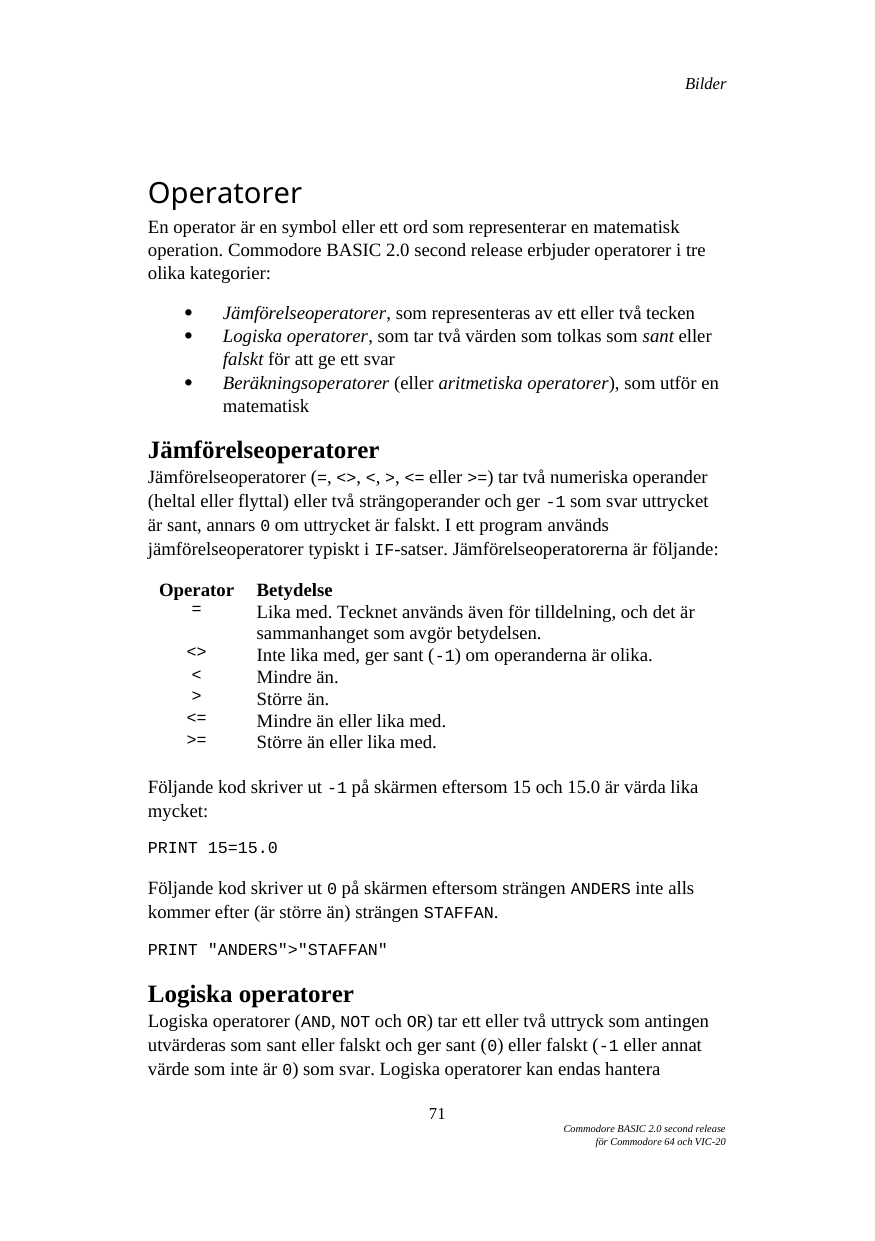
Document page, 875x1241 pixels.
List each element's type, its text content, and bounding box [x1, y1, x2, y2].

list Beräkningsoperatorer (eller aritmetiska operatorer), som utför en matematisk [185, 372, 726, 416]
list Jämförelseoperatorer, som representeras av ett eller två tecken [185, 302, 726, 323]
table_header Operator [148, 579, 245, 601]
list Logiska operatorer, som tar två värden som tolkas som sant eller falskt för att ge ett svar [185, 325, 726, 370]
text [148, 1010, 726, 1081]
text Följande kod skriver ut -1 på skärmen eftersom 15 och 15.0 är värda lika mycket: [148, 753, 726, 822]
text PRINT "ANDERS">"STAFFAN" [148, 942, 726, 961]
table_header Betydelse [245, 579, 726, 601]
text Följande kod skriver ut 0 på skärmen eftersom strängen ANDERS inte alls kommer efter (är större än) strängen STAFFAN. [148, 877, 726, 923]
table_cell <> [148, 644, 245, 666]
text En operator är en symbol eller ett ord som representerar en matematisk operation. Commodore BASIC 2.0 second release erbjuder operatorer i tre olika kategorier: [148, 216, 726, 283]
subtitle Logiska operatorer [148, 979, 726, 1008]
table_cell Större än eller lika med. [245, 731, 726, 753]
table_cell Mindre än eller lika med. [245, 710, 726, 731]
table_cell Inte lika med, ger sant (-1) om operanderna är olika. [245, 644, 726, 666]
table_cell Mindre än. [245, 666, 726, 688]
text PRINT 15=15.0 [148, 840, 726, 859]
table_cell < [148, 666, 245, 688]
table_cell Större än. [245, 688, 726, 709]
subtitle Operatorer [148, 173, 726, 212]
table_cell > [148, 688, 245, 709]
table_cell >= [148, 731, 245, 753]
subtitle Jämförelseoperatorer [148, 435, 726, 463]
table_cell = [148, 601, 245, 644]
table_cell Lika med. Tecknet används även för tilldelning, och det är sammanhanget som avgör betydelsen. [245, 601, 726, 644]
text Jämförelseoperatorer (=, <>, <, >, <= eller >=) tar två numeriska operander (heltal eller flyttal) eller två strängoperander och ger -1 som svar uttrycket är sant, annars 0 om uttrycket är falskt. I ett program används jämförelseoperatorer typiskt i IF-satser. Jämförelseoperatorerna är följande: [148, 466, 726, 561]
table_cell <= [148, 710, 245, 731]
